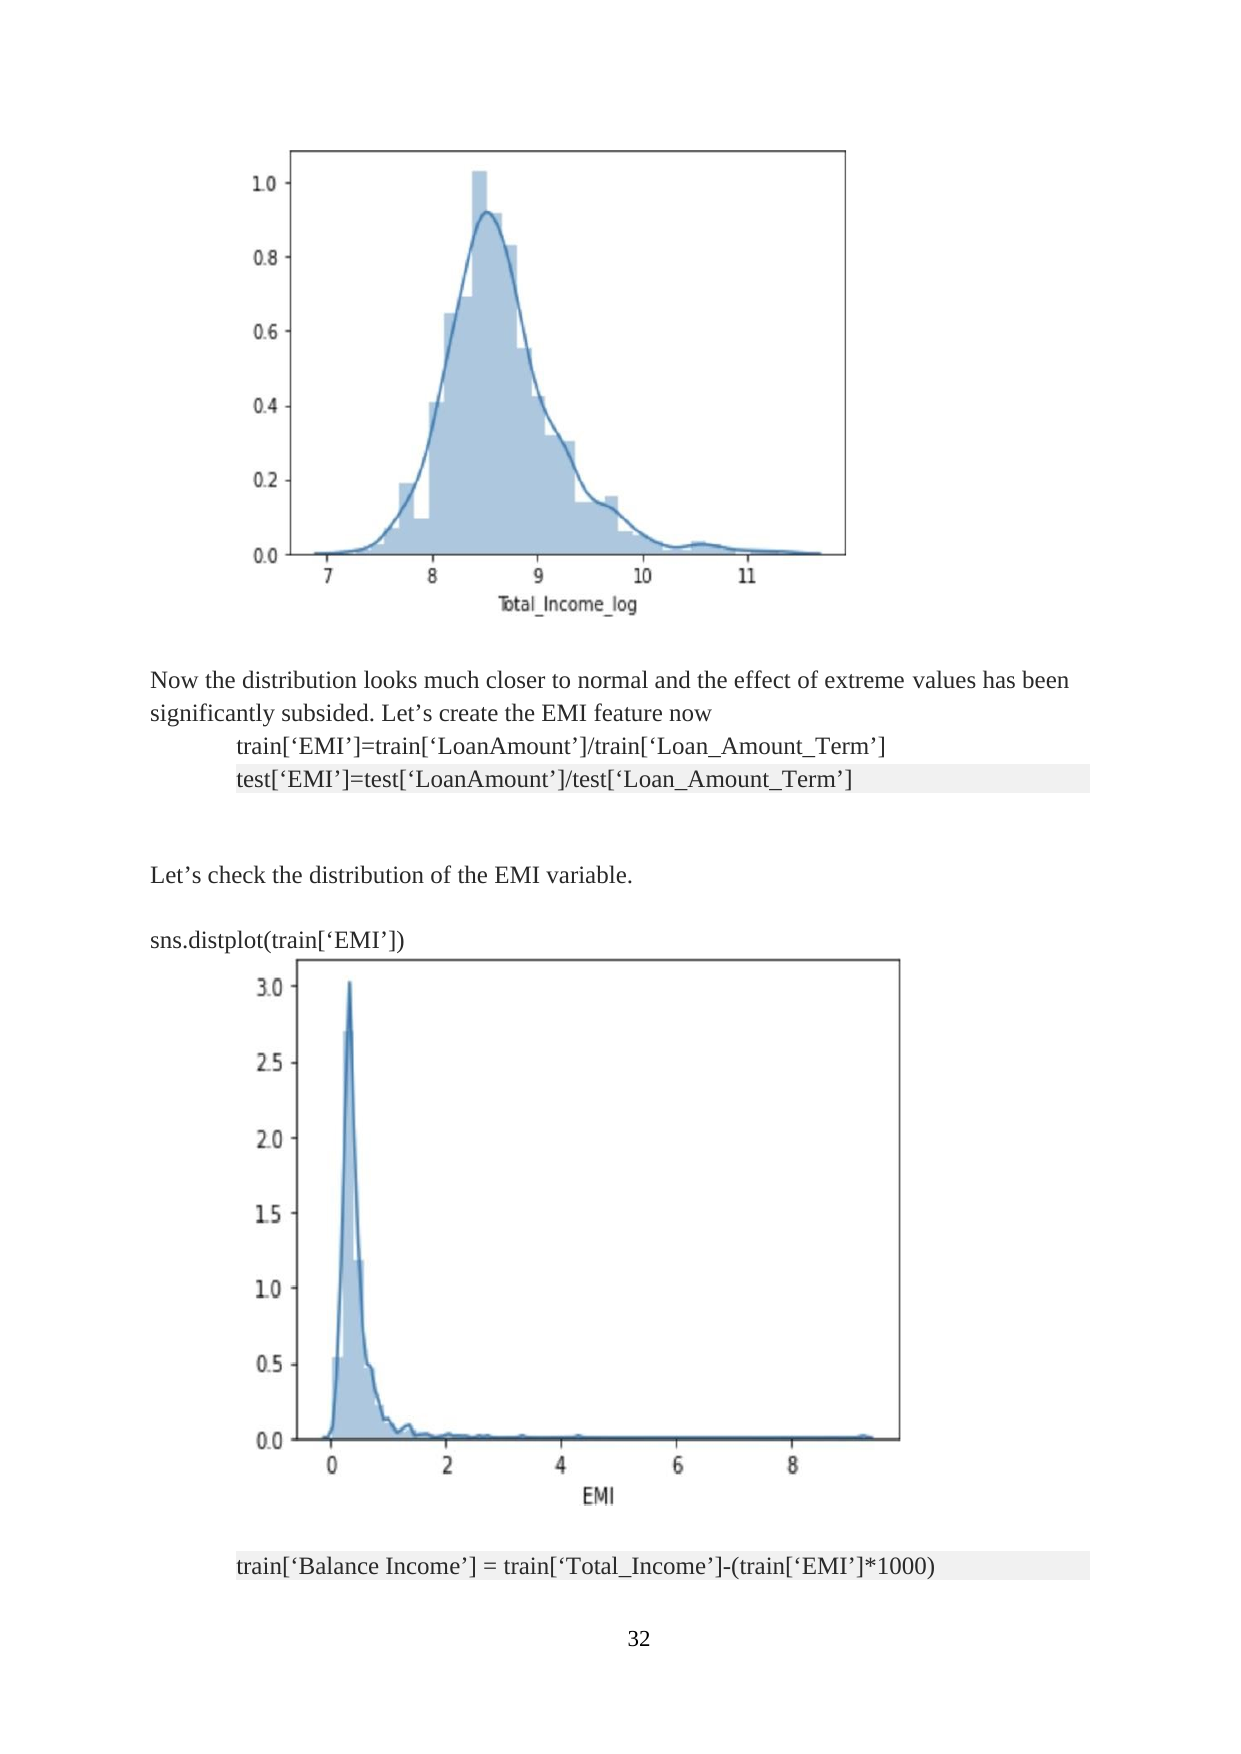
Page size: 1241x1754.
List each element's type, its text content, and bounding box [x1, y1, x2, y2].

text train[‘EMI’]=train[‘LoanAmount’]/train[‘Loan_Amount_Term’] [236, 731, 1069, 760]
text Let’s check the distribution of the EMI variable. [150, 861, 1069, 889]
text test[‘EMI’]=test[‘LoanAmount’]/test[‘Loan_Amount_Term’] [236, 764, 1090, 793]
picture [252, 150, 847, 617]
text Now the distribution looks much closer to normal and the effect of extreme values has been significantly subsided. Let’s create the EMI feature now [150, 665, 1069, 727]
text train[‘Balance Income’] = train[‘Total_Income’]-(train[‘EMI’]*1000) [236, 1551, 1090, 1580]
text sns.distplot(train[‘EMI’]) [150, 925, 1090, 954]
picture [255, 958, 901, 1506]
